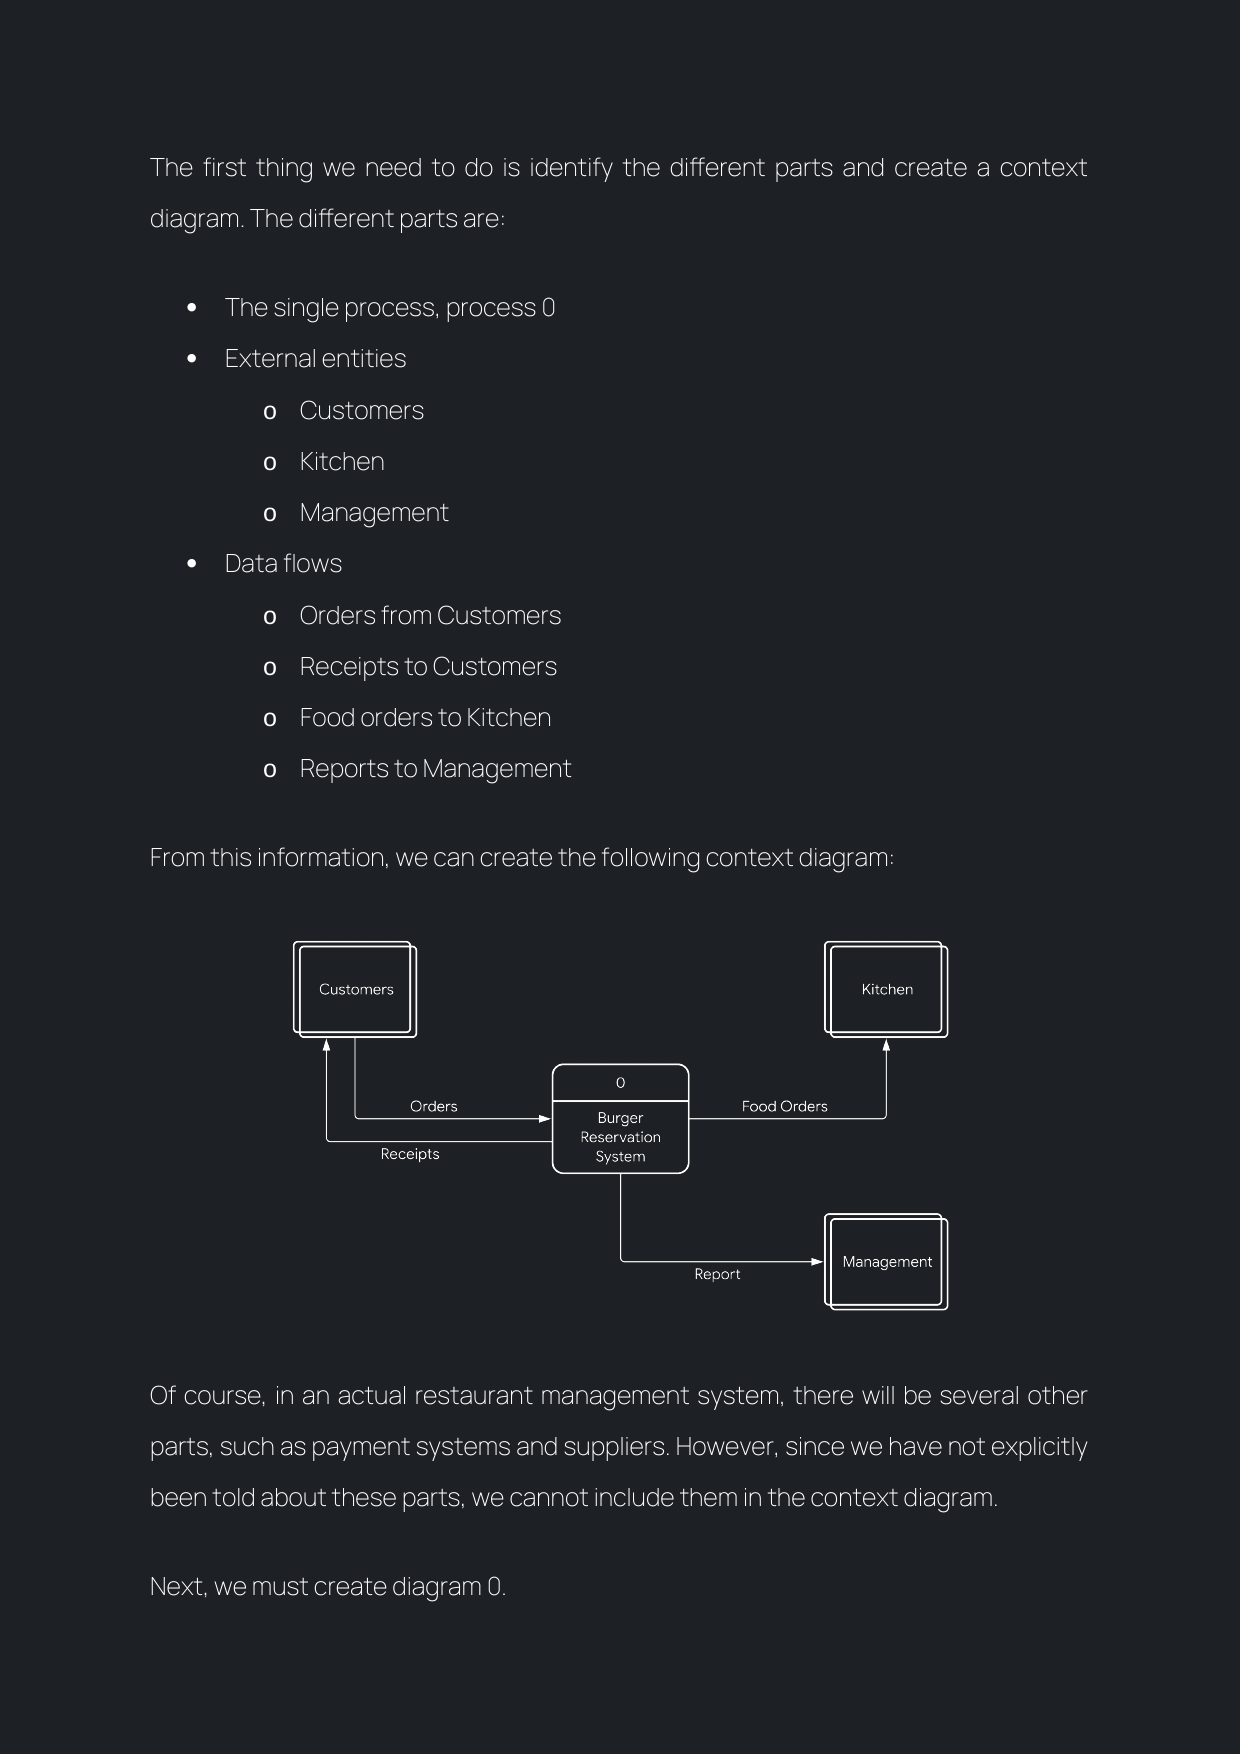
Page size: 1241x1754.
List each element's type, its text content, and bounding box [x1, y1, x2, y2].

text Next, we must create diagram 0. [150, 1569, 1090, 1603]
list Reports to Management [262, 751, 1090, 785]
text Of course, in an actual restaurant management system, there will be several other parts, such as payment systems and suppliers. However, since we have not explicitly been told about these parts, we cannot include them in the context diagram. [150, 1378, 1090, 1514]
list Orders from Customers [262, 597, 1090, 632]
list The single process, process 0 [187, 290, 1090, 324]
list Data flows [187, 546, 1090, 580]
list Customers [262, 392, 1090, 427]
list External entities [187, 341, 1090, 375]
list Kitchen [262, 444, 1090, 478]
list Management [262, 495, 1090, 529]
list Receipts to Customers [262, 649, 1090, 683]
picture [280, 928, 961, 1323]
list Food orders to Kitchen [262, 700, 1090, 734]
text From this information, we can create the following context diagram: [150, 840, 1090, 874]
text The first thing we need to do is identify the different parts and create a context diagram. The different parts are: [150, 150, 1090, 235]
